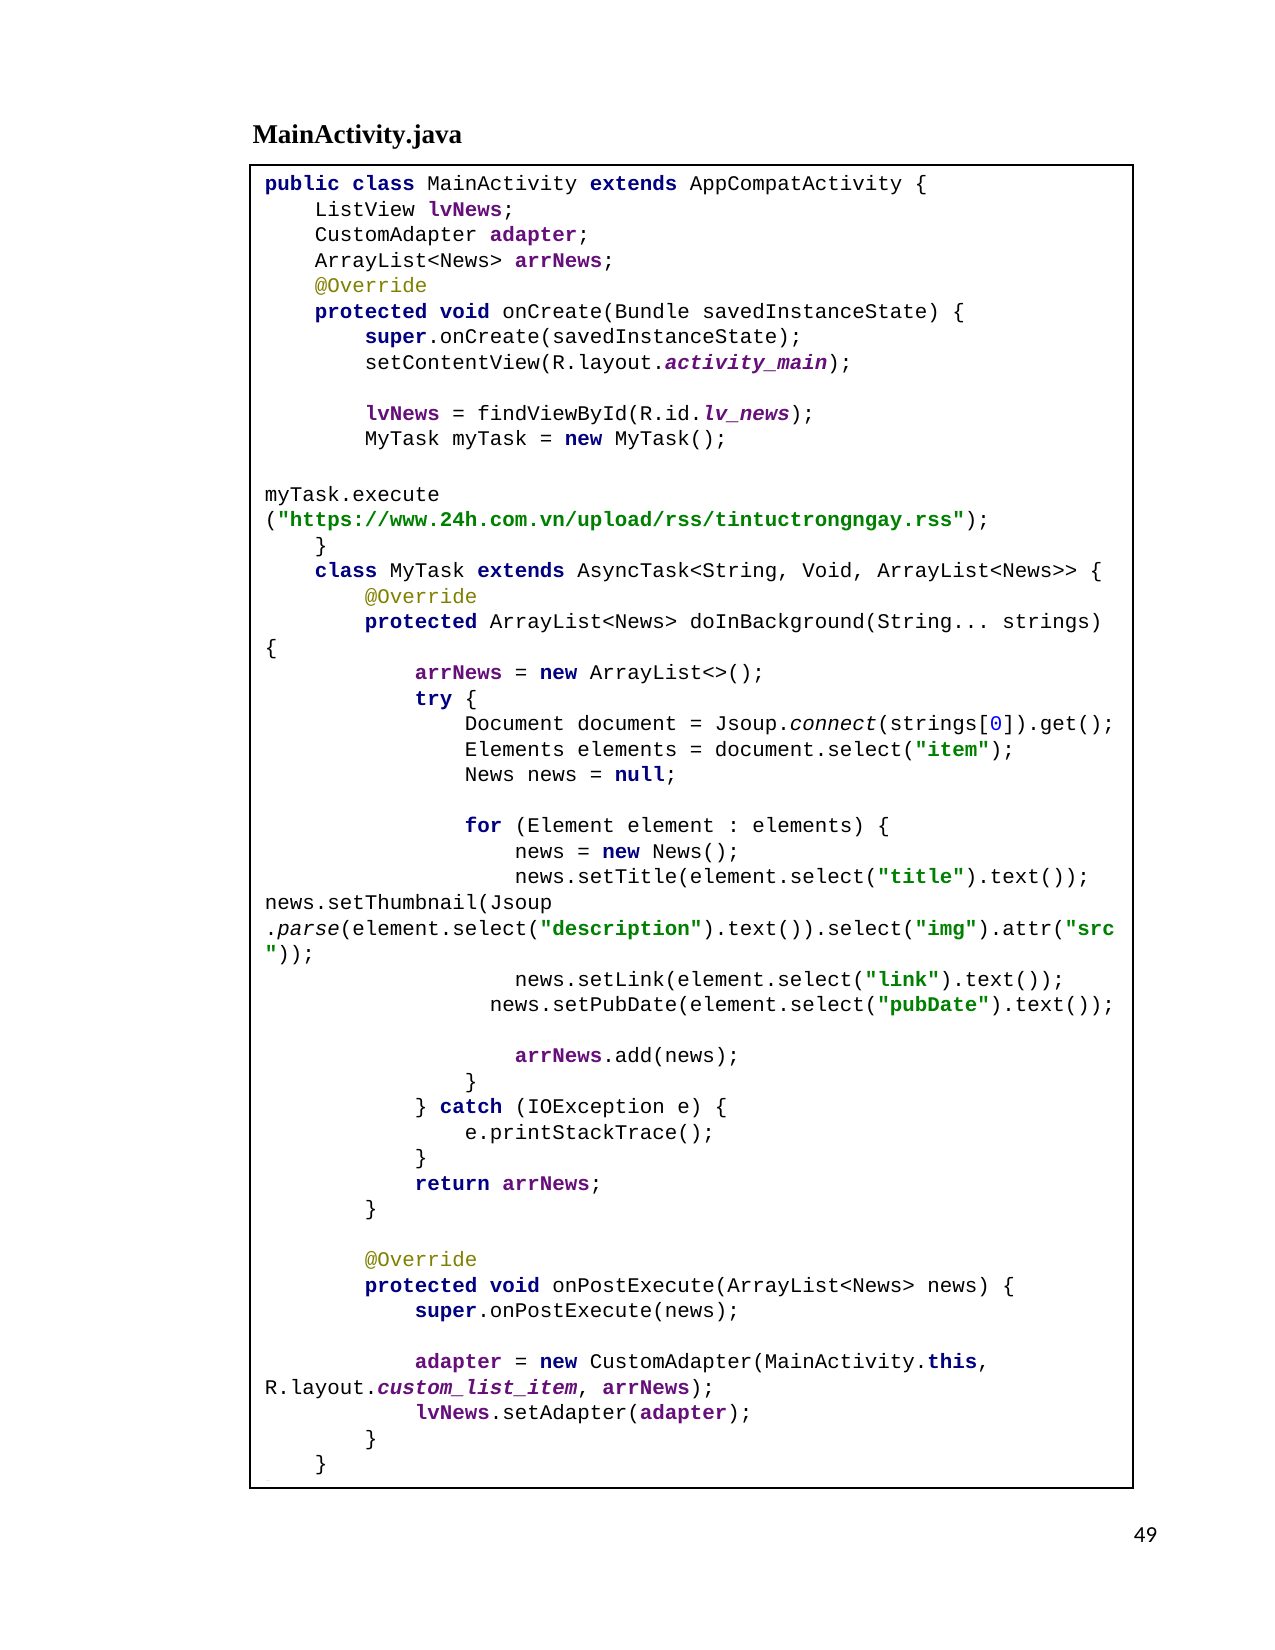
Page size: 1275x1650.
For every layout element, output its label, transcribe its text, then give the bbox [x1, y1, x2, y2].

text MainActivity.java [177, 118, 1157, 149]
